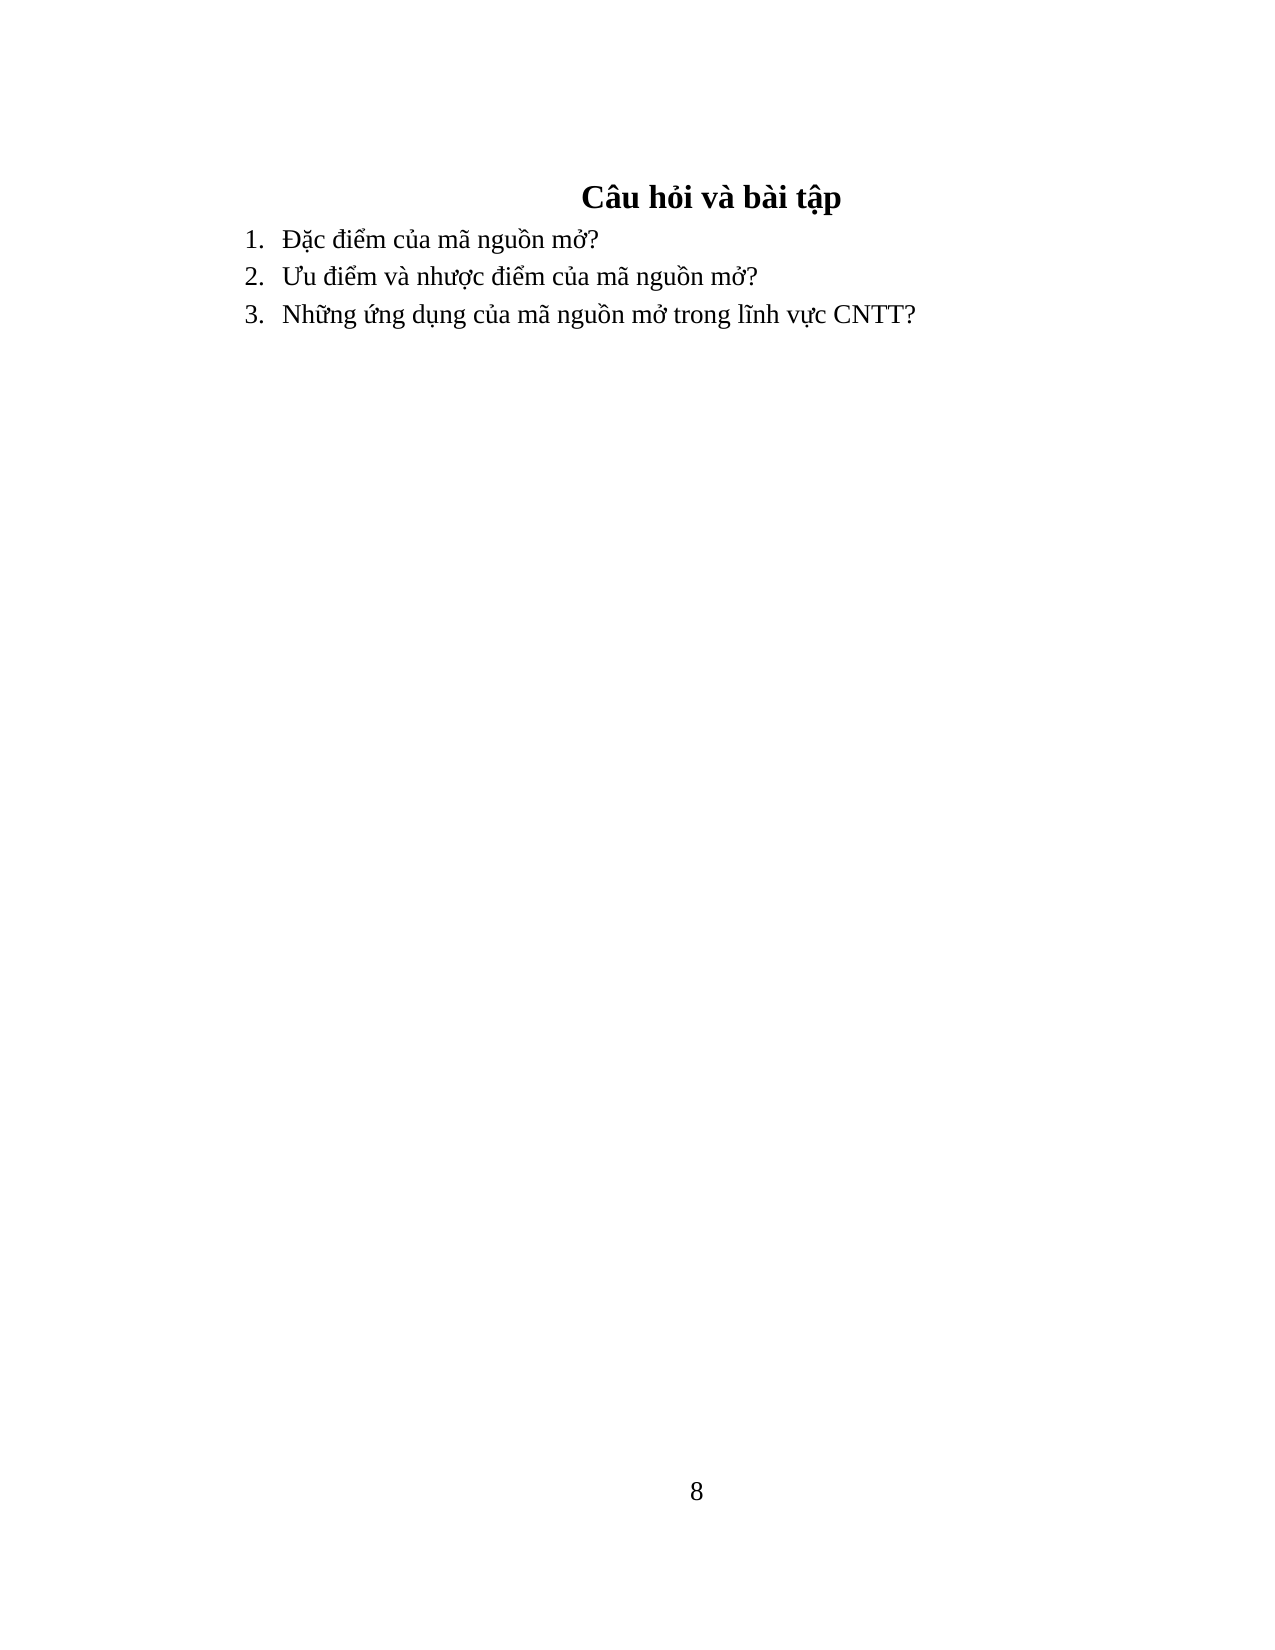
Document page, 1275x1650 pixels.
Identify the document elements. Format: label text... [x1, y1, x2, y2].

list Những ứng dụng của mã nguồn mở trong lĩnh vực CNTT? [244, 298, 1186, 329]
list Đặc điểm của mã nguồn mở? [244, 223, 1186, 254]
text Câu hỏi và bài tập [207, 177, 1186, 216]
list Ưu điểm và nhược điểm của mã nguồn mở? [244, 260, 1186, 292]
